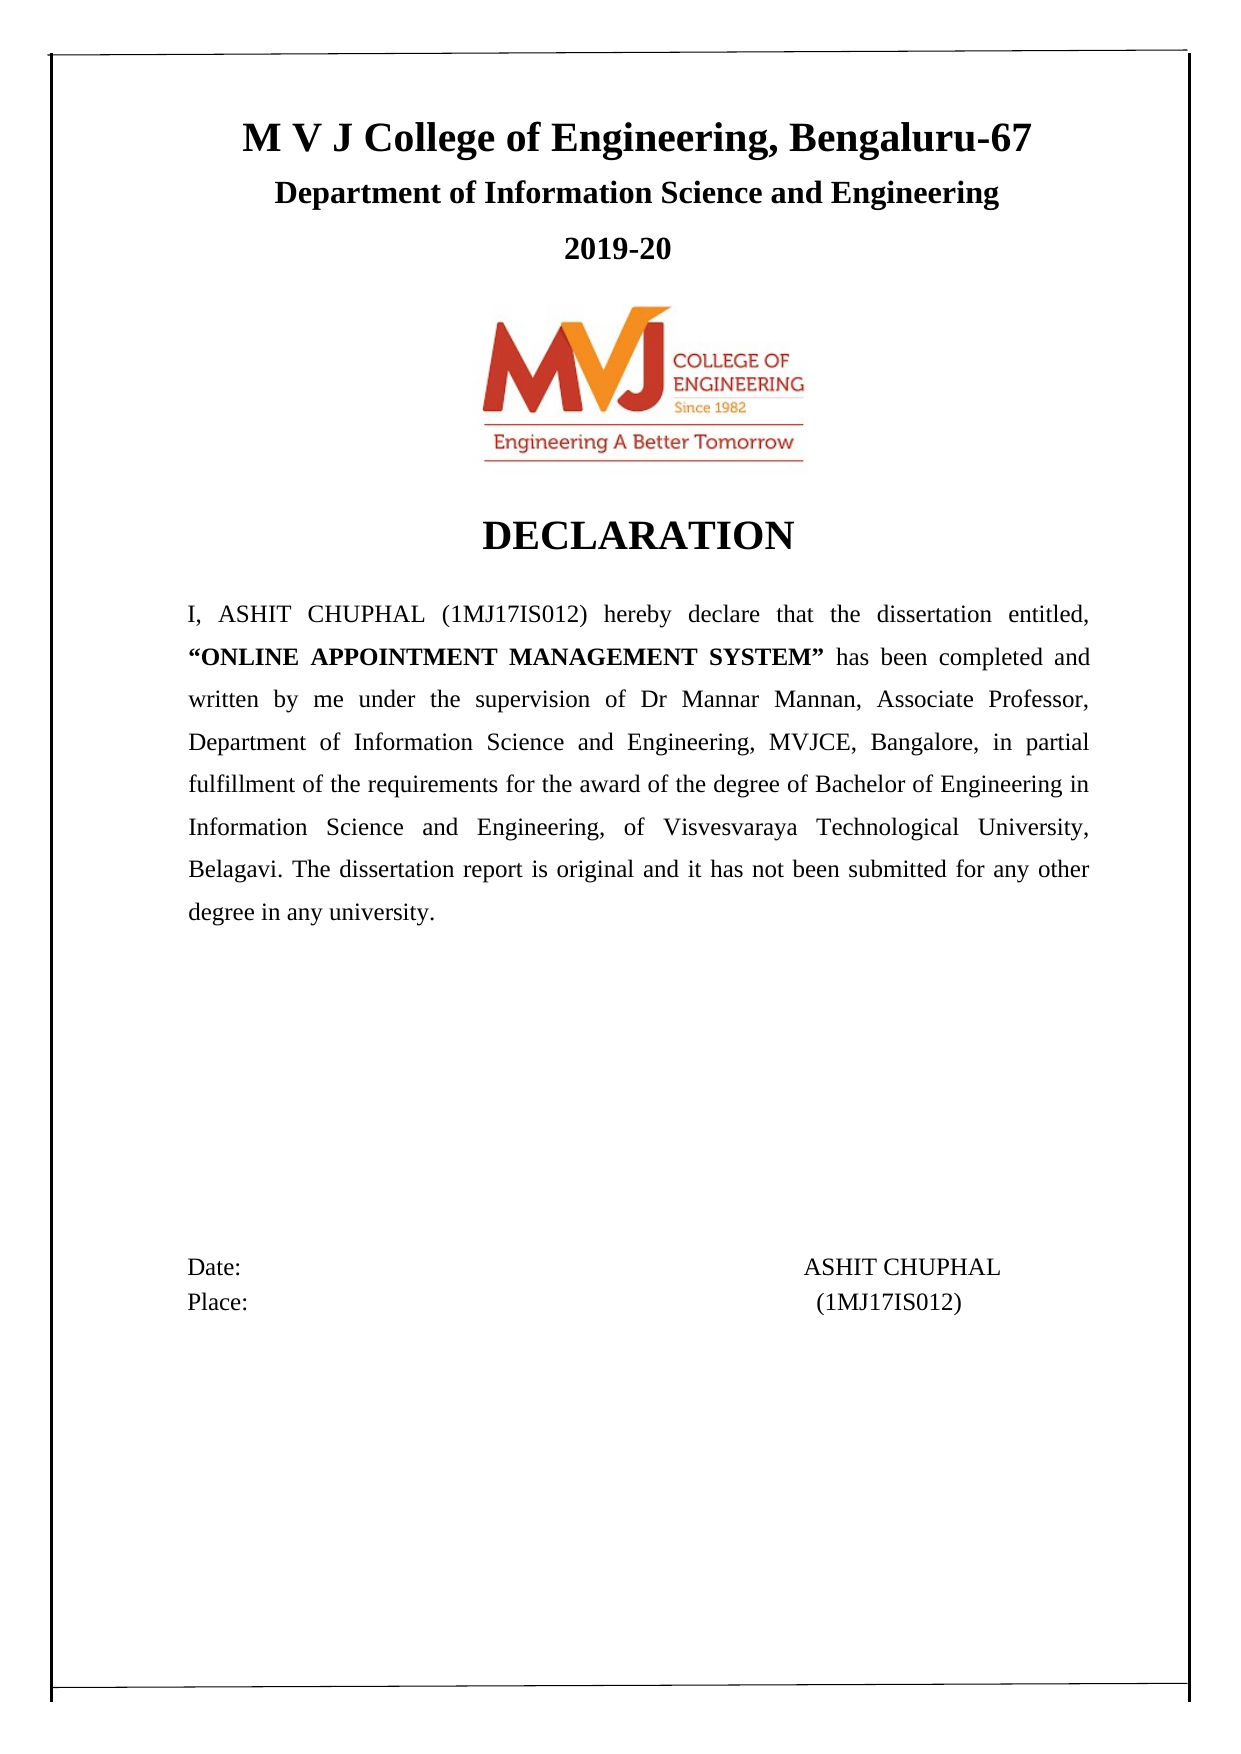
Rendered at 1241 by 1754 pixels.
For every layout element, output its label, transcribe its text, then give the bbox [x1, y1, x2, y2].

subtitle DECLARATION [144, 511, 1132, 559]
picture [454, 305, 831, 486]
table_header ASHIT CHUPHAL [275, 1252, 1061, 1287]
text I, ASHIT CHUPHAL (1MJ17IS012) hereby declare that the dissertation entitled, “ONLINE APPOINTMENT MANAGEMENT SYSTEM” has been completed and written by me under the supervision of Dr Mannar Mannan, Associate Professor, Department of Information Science and Engineering, MVJCE, Bangalore, in partial fulfillment of the requirements for the award of the degree of Bachelor of Engineering in Information Science and Engineering, of Visvesvaraya Technological University, Belagavi. The dissertation report is original and it has not been submitted for any other degree in any university. [187, 599, 1090, 925]
subtitle M V J College of Engineering, Bengaluru-67 [242, 112, 1090, 160]
subtitle 2019-20 [145, 229, 1090, 266]
table_cell Place: [187, 1287, 274, 1322]
table_cell (1MJ17IS012) [275, 1287, 1061, 1322]
table_header Date: [187, 1252, 274, 1287]
text Department of Information Science and Engineering [274, 174, 1133, 211]
